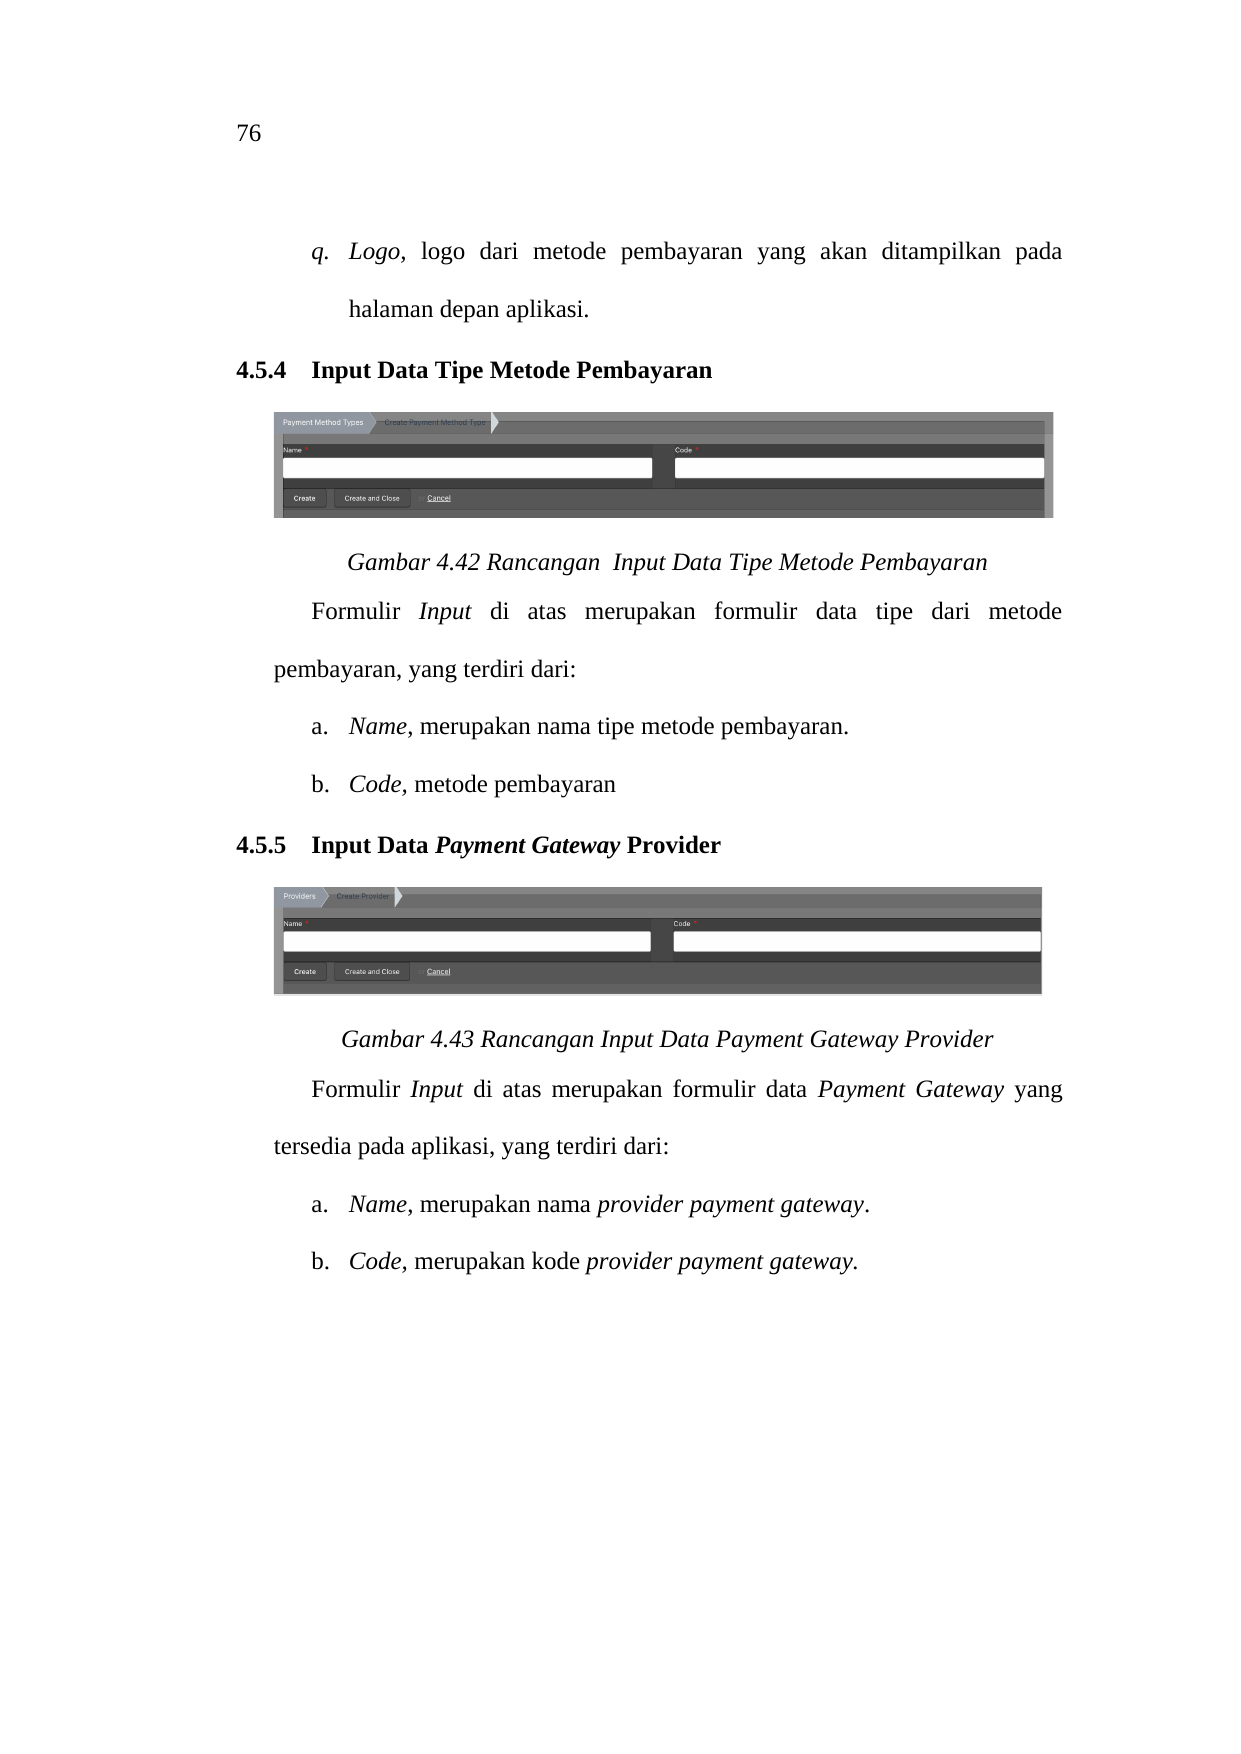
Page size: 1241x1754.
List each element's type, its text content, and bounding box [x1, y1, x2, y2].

list Name, merupakan nama tipe metode pembayaran. [311, 711, 1063, 740]
list Name, merupakan nama provider payment gateway. [311, 1189, 1063, 1218]
picture [273, 412, 1054, 518]
text Formulir Input di atas merupakan formulir data Payment Gateway yang tersedia pada aplikasi, yang terdiri dari: [274, 1074, 1063, 1160]
picture [273, 887, 1043, 996]
text Formulir Input di atas merupakan formulir data tipe dari metode pembayaran, yang terdiri dari: [274, 596, 1063, 682]
list Logo, logo dari metode pembayaran yang akan ditampilkan pada halaman depan aplikasi. [311, 236, 1063, 322]
list Code, merupakan kode provider payment gateway. [311, 1246, 1063, 1275]
subtitle Input Data Tipe Metode Pembayaran [236, 355, 1063, 384]
subtitle Input Data Payment Gateway Provider [236, 830, 1063, 859]
list Code, metode pembayaran [311, 769, 1063, 797]
